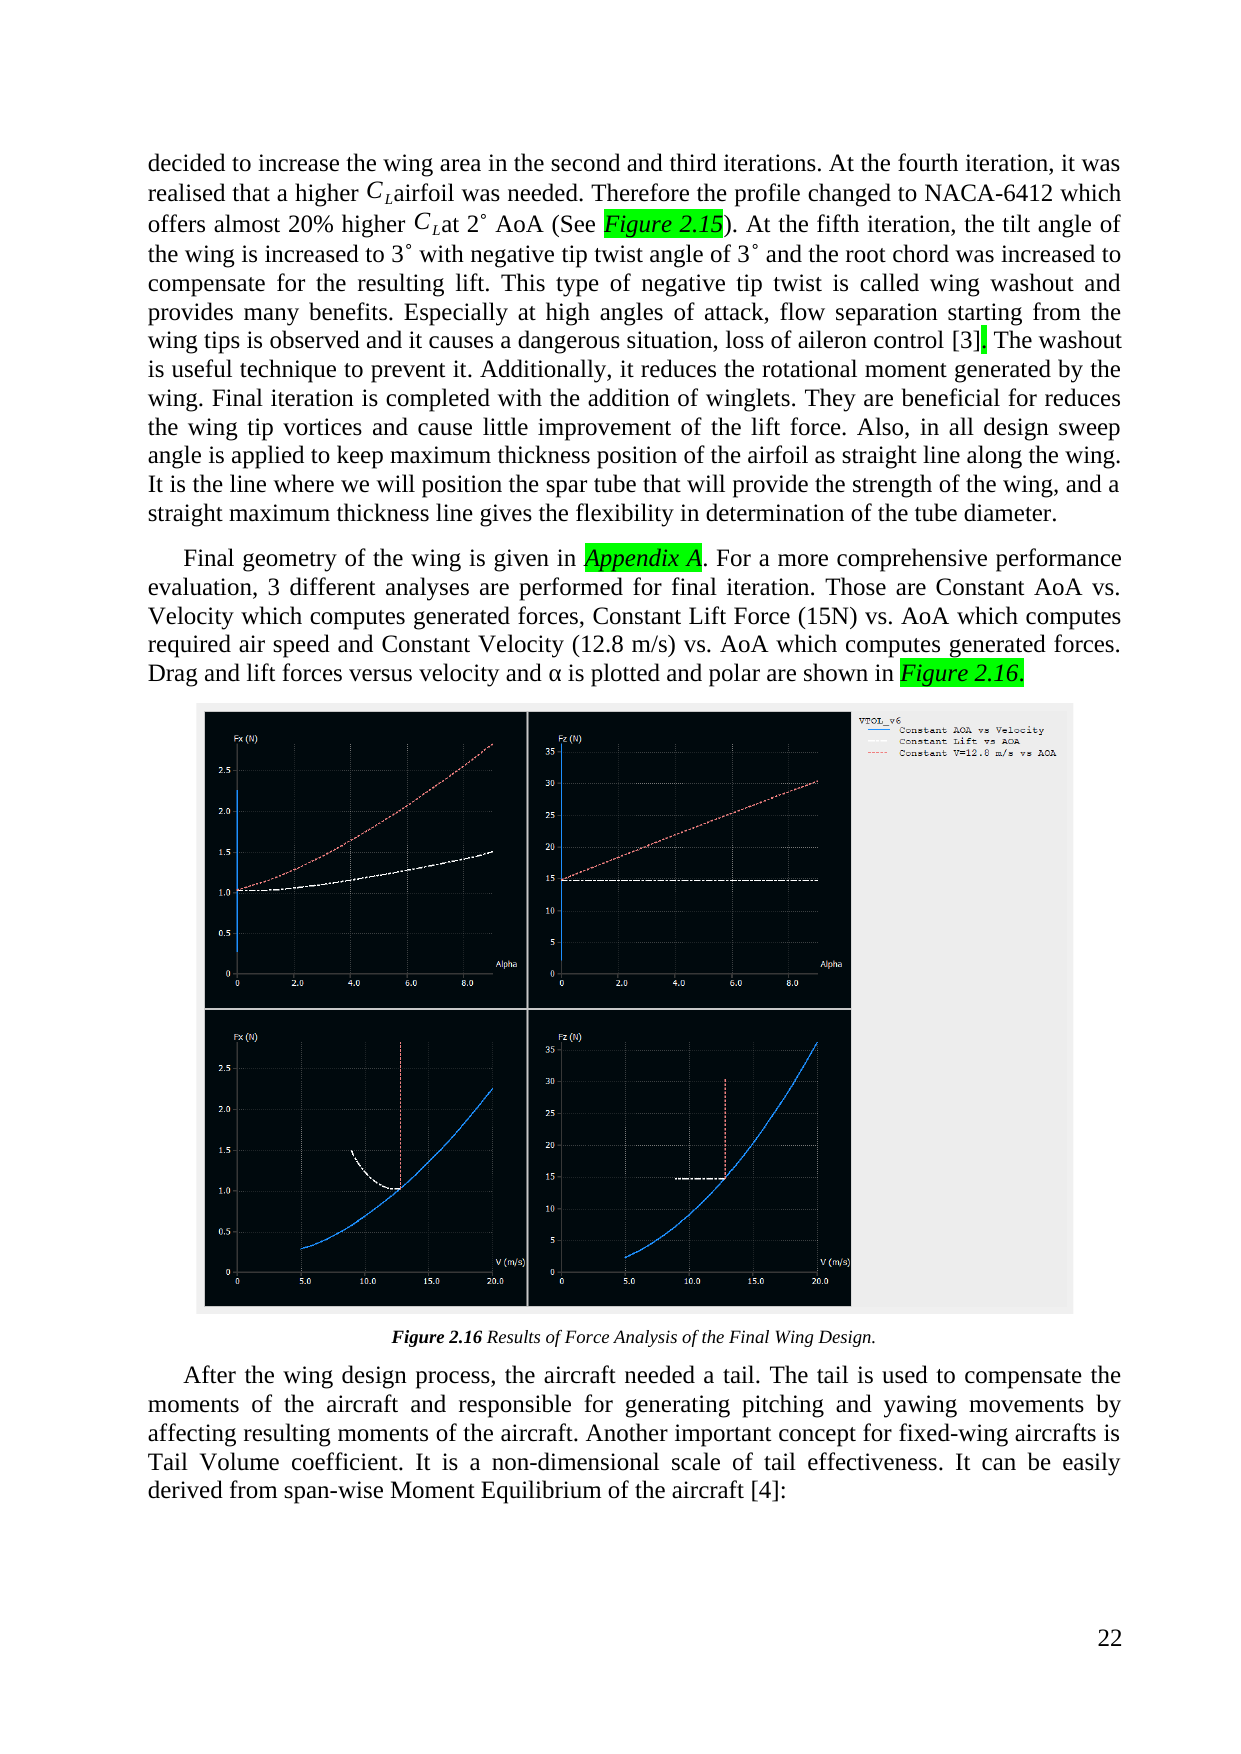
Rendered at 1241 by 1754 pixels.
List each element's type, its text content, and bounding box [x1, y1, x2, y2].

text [148, 148, 1122, 527]
text After the wing design process, the aircraft needed a tail. The tail is used to compensate the moments of the aircraft and responsible for generating pitching and yawing movements by affecting resulting moments of the aircraft. Another important concept for fixed-wing aircrafts is Tail Volume coefficient. It is a non-dimensional scale of tail effectiveness. It can be easily derived from span-wise Moment Equilibrium of the aircraft: [148, 1360, 1122, 1504]
picture [196, 703, 1074, 1314]
